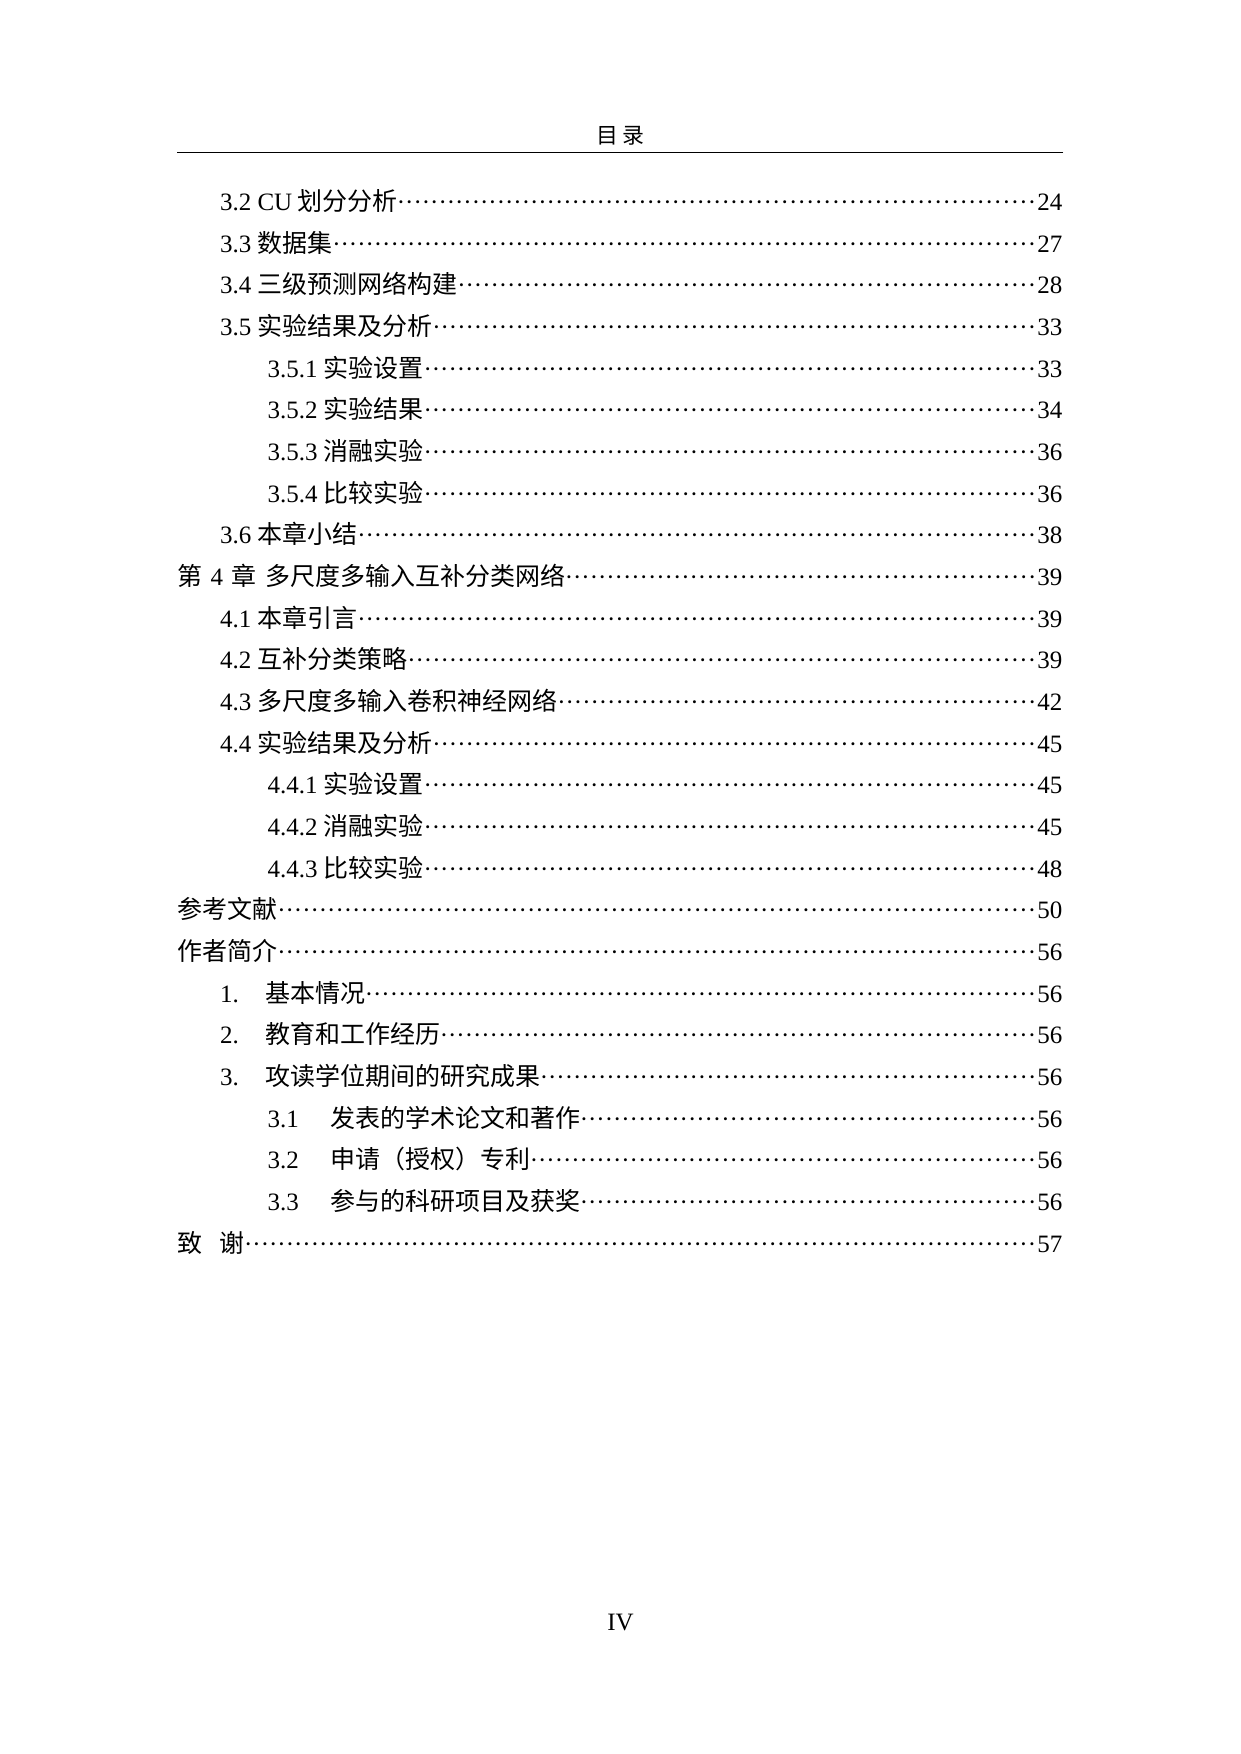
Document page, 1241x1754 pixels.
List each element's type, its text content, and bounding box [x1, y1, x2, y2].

text 3.5 实验结果及分析 33 [220, 302, 1063, 344]
text 3.4 三级预测网络构建 28 [220, 261, 1063, 302]
text 4.3 多尺度多输入卷积神经网络 42 [220, 677, 1063, 719]
text 参考文献 50 [177, 886, 1063, 927]
text 1. 基本情况 56 [220, 969, 1063, 1011]
text 4.4.2 消融实验 45 [267, 802, 1063, 844]
text 3. 攻读学位期间的研究成果 56 [220, 1052, 1063, 1094]
text 3.5.4 比较实验 36 [267, 469, 1063, 511]
text 作者简介 56 [177, 927, 1063, 969]
text 3.3 数据集 27 [220, 219, 1063, 261]
text 第4章 多尺度多输入互补分类网络 39 [177, 552, 1063, 594]
text 4.4 实验结果及分析 45 [220, 719, 1063, 761]
text 3.5.1 实验设置 33 [267, 344, 1063, 386]
text 4.1 本章引言 39 [220, 594, 1063, 636]
text 4.2 互补分类策略 39 [220, 636, 1063, 677]
text 4.4.1 实验设置 45 [267, 761, 1063, 802]
text 3.5.2 实验结果 34 [267, 386, 1063, 427]
text 2. 教育和工作经历 56 [220, 1011, 1063, 1052]
text 致 谢 57 [177, 1219, 1063, 1261]
text 3.2 申请（授权）专利 56 [267, 1136, 1063, 1177]
text 3.5.3 消融实验 36 [267, 427, 1063, 469]
text 3.2 CU划分分析 24 [220, 177, 1063, 219]
text 3.3 参与的科研项目及获奖 56 [267, 1177, 1063, 1219]
text 3.1 发表的学术论文和著作 56 [267, 1094, 1063, 1136]
text 3.6 本章小结 38 [220, 511, 1063, 552]
text 4.4.3 比较实验 48 [267, 844, 1063, 886]
